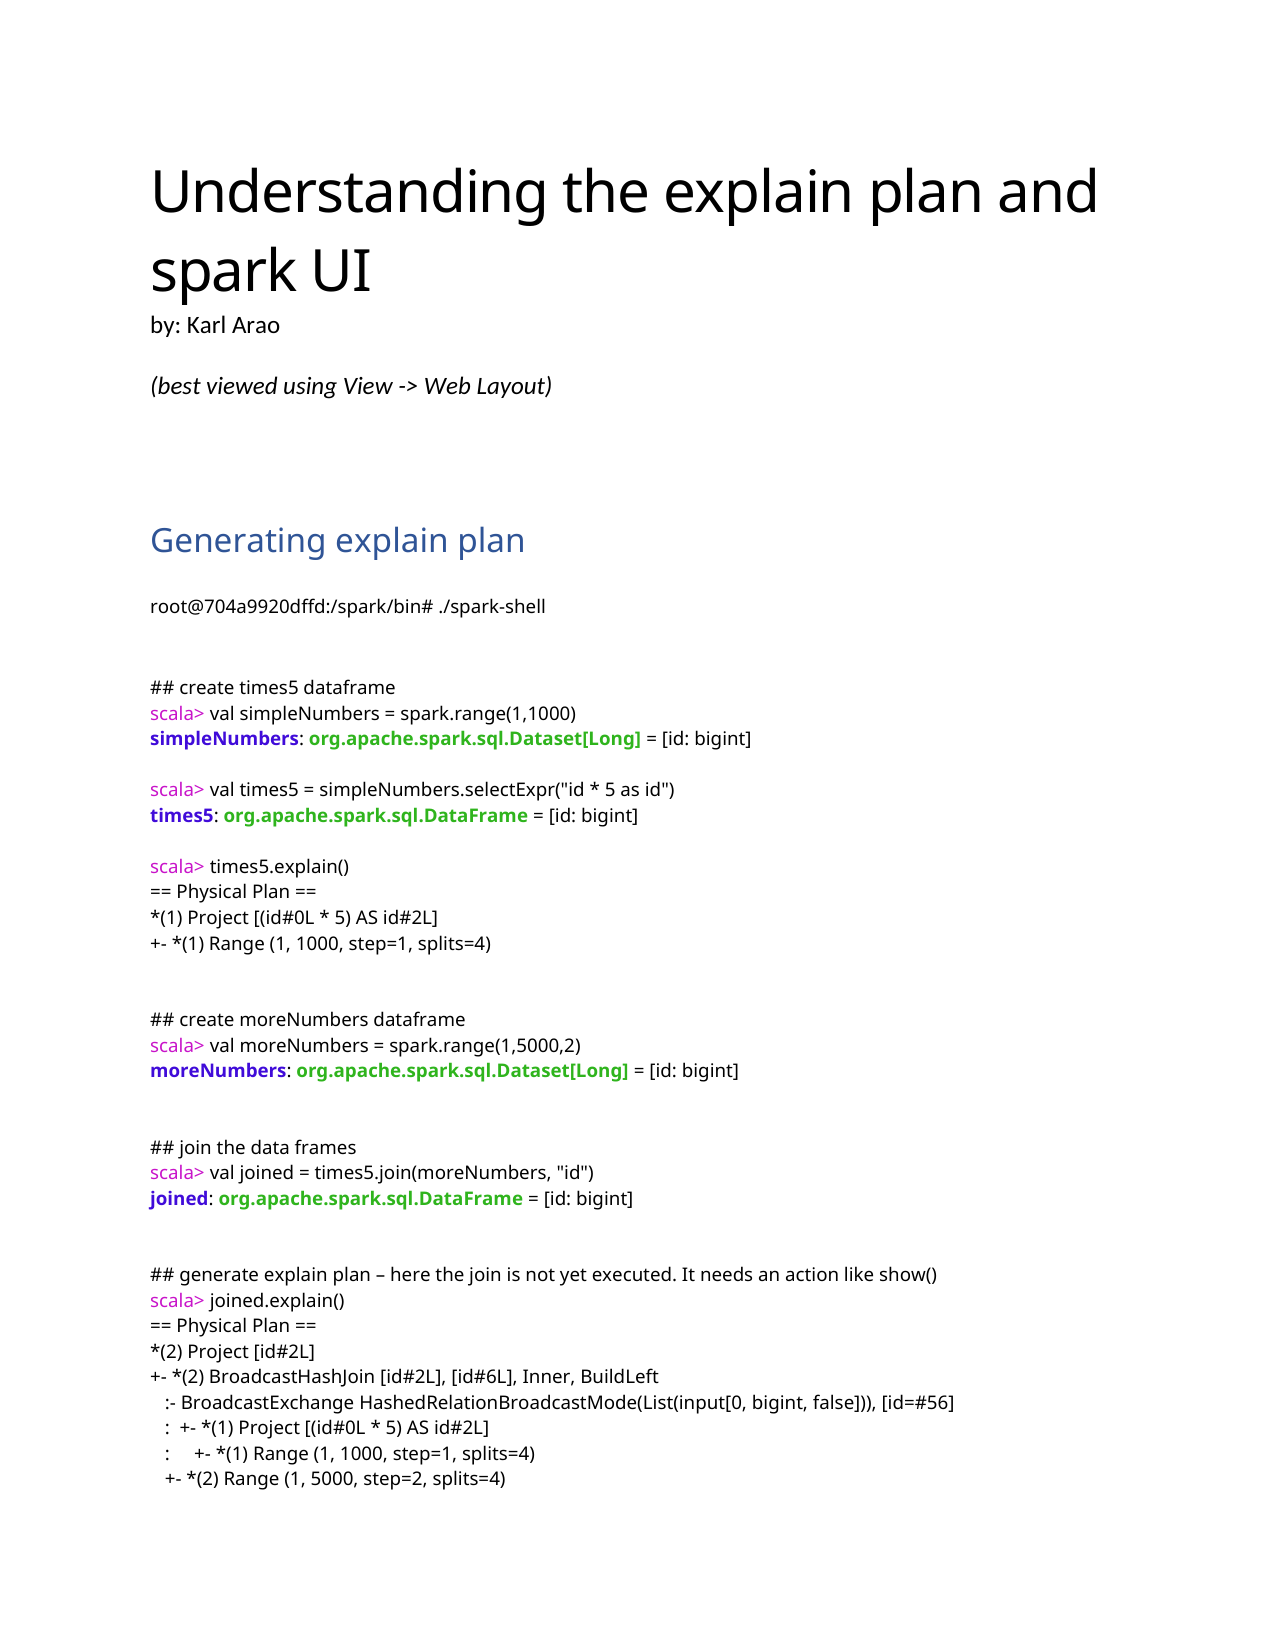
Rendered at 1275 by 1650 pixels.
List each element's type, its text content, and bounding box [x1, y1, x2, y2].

text == Physical Plan == [150, 879, 1125, 904]
text scala> times5.explain() [150, 853, 1125, 879]
text scala> val times5 = simpleNumbers.selectExpr("id * 5 as id") [150, 777, 1125, 802]
subtitle Generating explain plan [150, 517, 1125, 562]
text times5: org.apache.spark.sql.DataFrame = [id: bigint] [150, 802, 1125, 828]
text +- *(2) Range (1, 5000, step=2, splits=4) [150, 1466, 1125, 1491]
text (best viewed using View -> Web Layout) [150, 370, 1125, 401]
text ## generate explain plan – here the join is not yet executed. It needs an action like show() [150, 1262, 1125, 1287]
text ## create times5 dataframe [150, 674, 1125, 700]
text +- *(2) BroadcastHashJoin [id#2L], [id#6L], Inner, BuildLeft [150, 1364, 1125, 1389]
text : +- *(1) Range (1, 1000, step=1, splits=4) [150, 1440, 1125, 1466]
text joined: org.apache.spark.sql.DataFrame = [id: bigint] [150, 1185, 1125, 1211]
text scala> joined.explain() [150, 1287, 1125, 1313]
text by: Karl Arao [150, 309, 1125, 339]
text *(2) Project [id#2L] [150, 1338, 1125, 1364]
text ## join the data frames [150, 1134, 1125, 1159]
text scala> val joined = times5.join(moreNumbers, "id") [150, 1159, 1125, 1185]
text == Physical Plan == [150, 1313, 1125, 1338]
text moreNumbers: org.apache.spark.sql.Dataset[Long] = [id: bigint] [150, 1057, 1125, 1083]
text root@704a9920dffd:/spark/bin# ./spark-shell [150, 593, 1125, 618]
text : +- *(1) Project [(id#0L * 5) AS id#2L] [150, 1415, 1125, 1440]
title Understanding the explain plan and spark UI [150, 150, 1125, 309]
text simpleNumbers: org.apache.spark.sql.Dataset[Long] = [id: bigint] [150, 726, 1125, 751]
text ## create moreNumbers dataframe [150, 1006, 1125, 1032]
text scala> val moreNumbers = spark.range(1,5000,2) [150, 1032, 1125, 1057]
text *(1) Project [(id#0L * 5) AS id#2L] [150, 904, 1125, 930]
text +- *(1) Range (1, 1000, step=1, splits=4) [150, 930, 1125, 955]
text scala> val simpleNumbers = spark.range(1,1000) [150, 700, 1125, 726]
text :- BroadcastExchange HashedRelationBroadcastMode(List(input[0, bigint, false])), [id=#56] [150, 1389, 1125, 1415]
